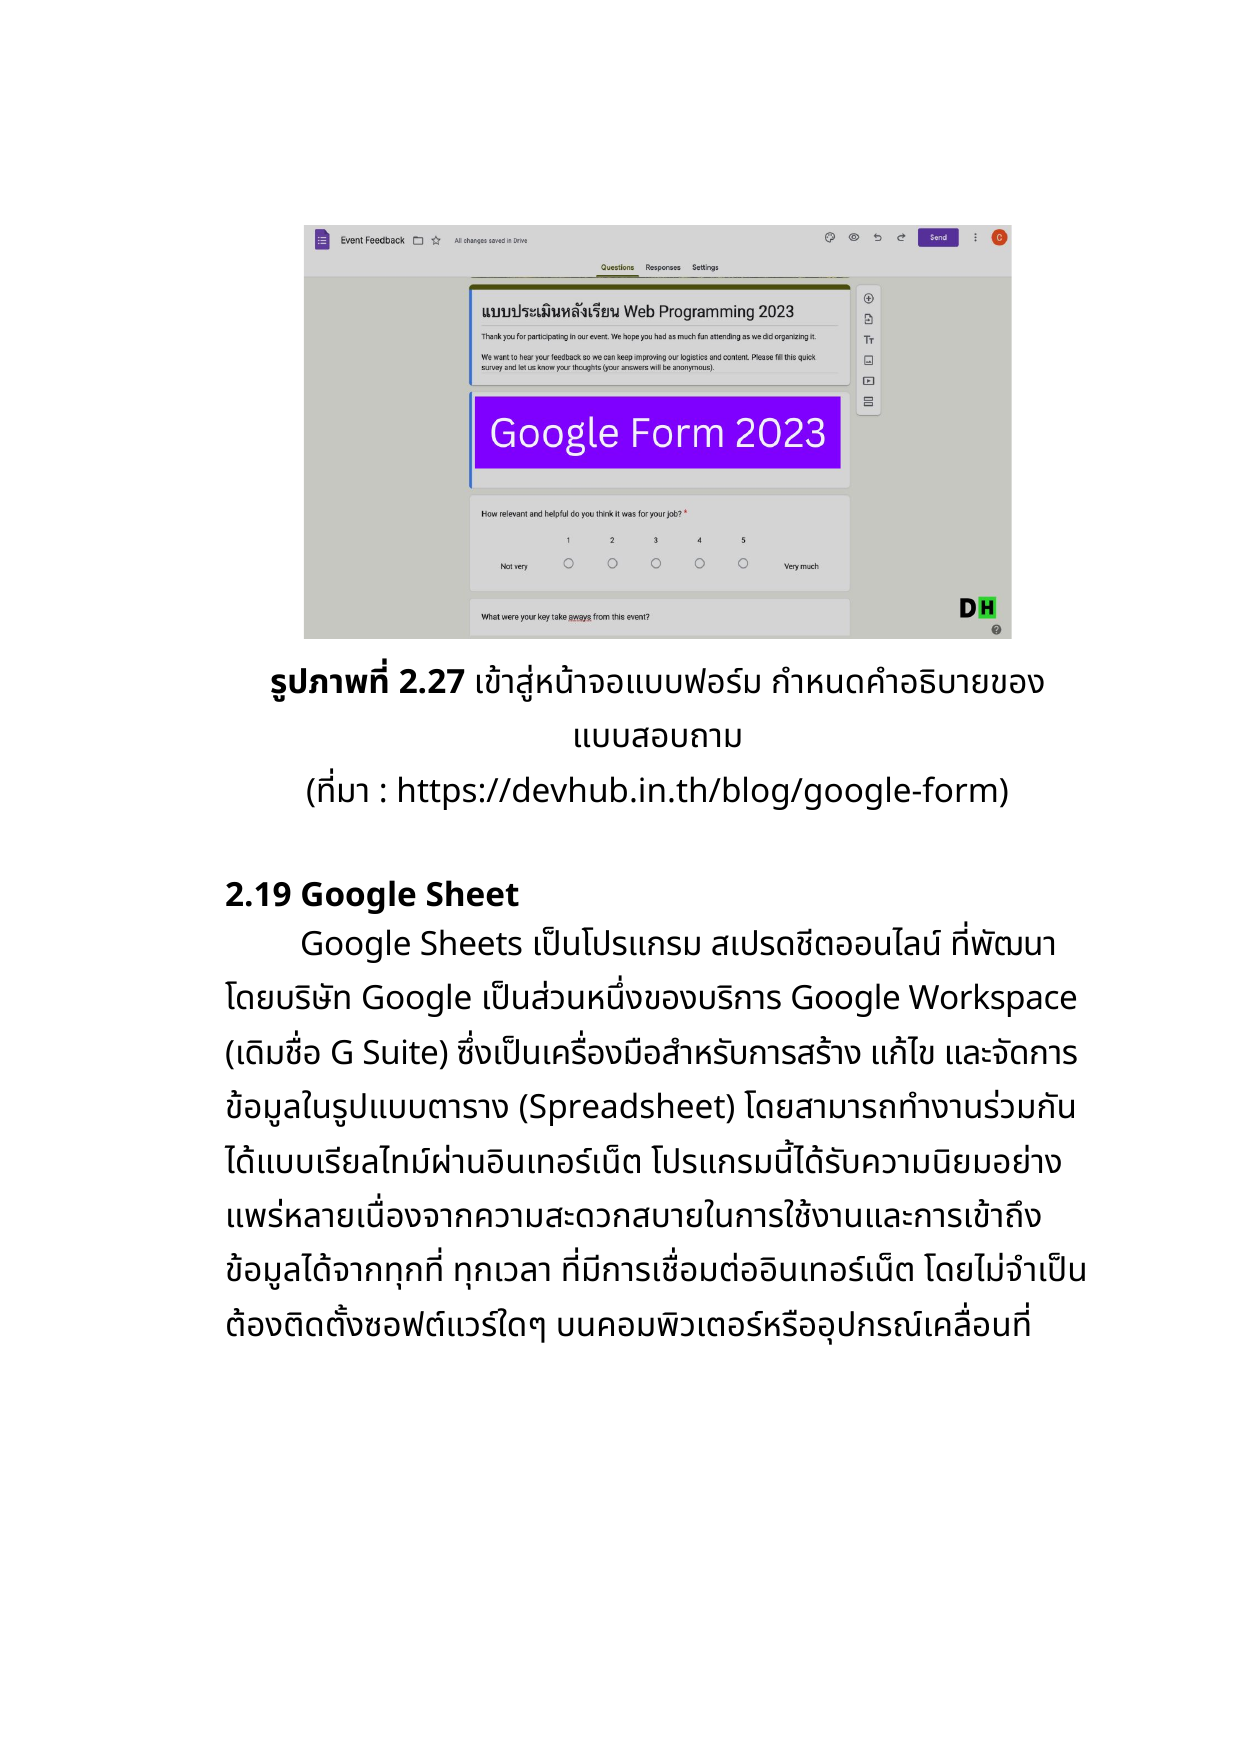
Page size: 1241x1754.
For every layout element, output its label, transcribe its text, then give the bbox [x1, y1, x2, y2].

text รูปภาพที่ 2.27 เข้าสู่หน้าจอแบบฟอร์ม กำหนดคำอธิบายของแบบสอบถาม [225, 658, 1090, 763]
text 2.19 Google Sheet [225, 870, 1090, 916]
text (ที่มา : https://devhub.in.th/blog/google-form) [225, 767, 1090, 817]
picture [303, 225, 1012, 639]
text Google Sheets เป็นโปรแกรม สเปรดชีตออนไลน์ ที่พัฒนาโดยบริษัท Google เป็นส่วนหนึ่งของบริการ Google Workspace (เดิมชื่อ G Suite) ซึ่งเป็นเครื่องมือสำหรับการสร้าง แก้ไข และจัดการข้อมูลในรูปแบบตาราง (Spreadsheet) โดยสามารถทำงานร่วมกันได้แบบเรียลไทม์ผ่านอินเทอร์เน็ต โปรแกรมนี้ได้รับความนิยมอย่างแพร่หลายเนื่องจากความสะดวกสบายในการใช้งานและการเข้าถึงข้อมูลได้จากทุกที่ ทุกเวลา ที่มีการเชื่อมต่ออินเทอร์เน็ต โดยไม่จำเป็นต้องติดตั้งซอฟต์แวร์ใดๆ บนคอมพิวเตอร์หรืออุปกรณ์เคลื่อนที่ [225, 919, 1090, 1351]
